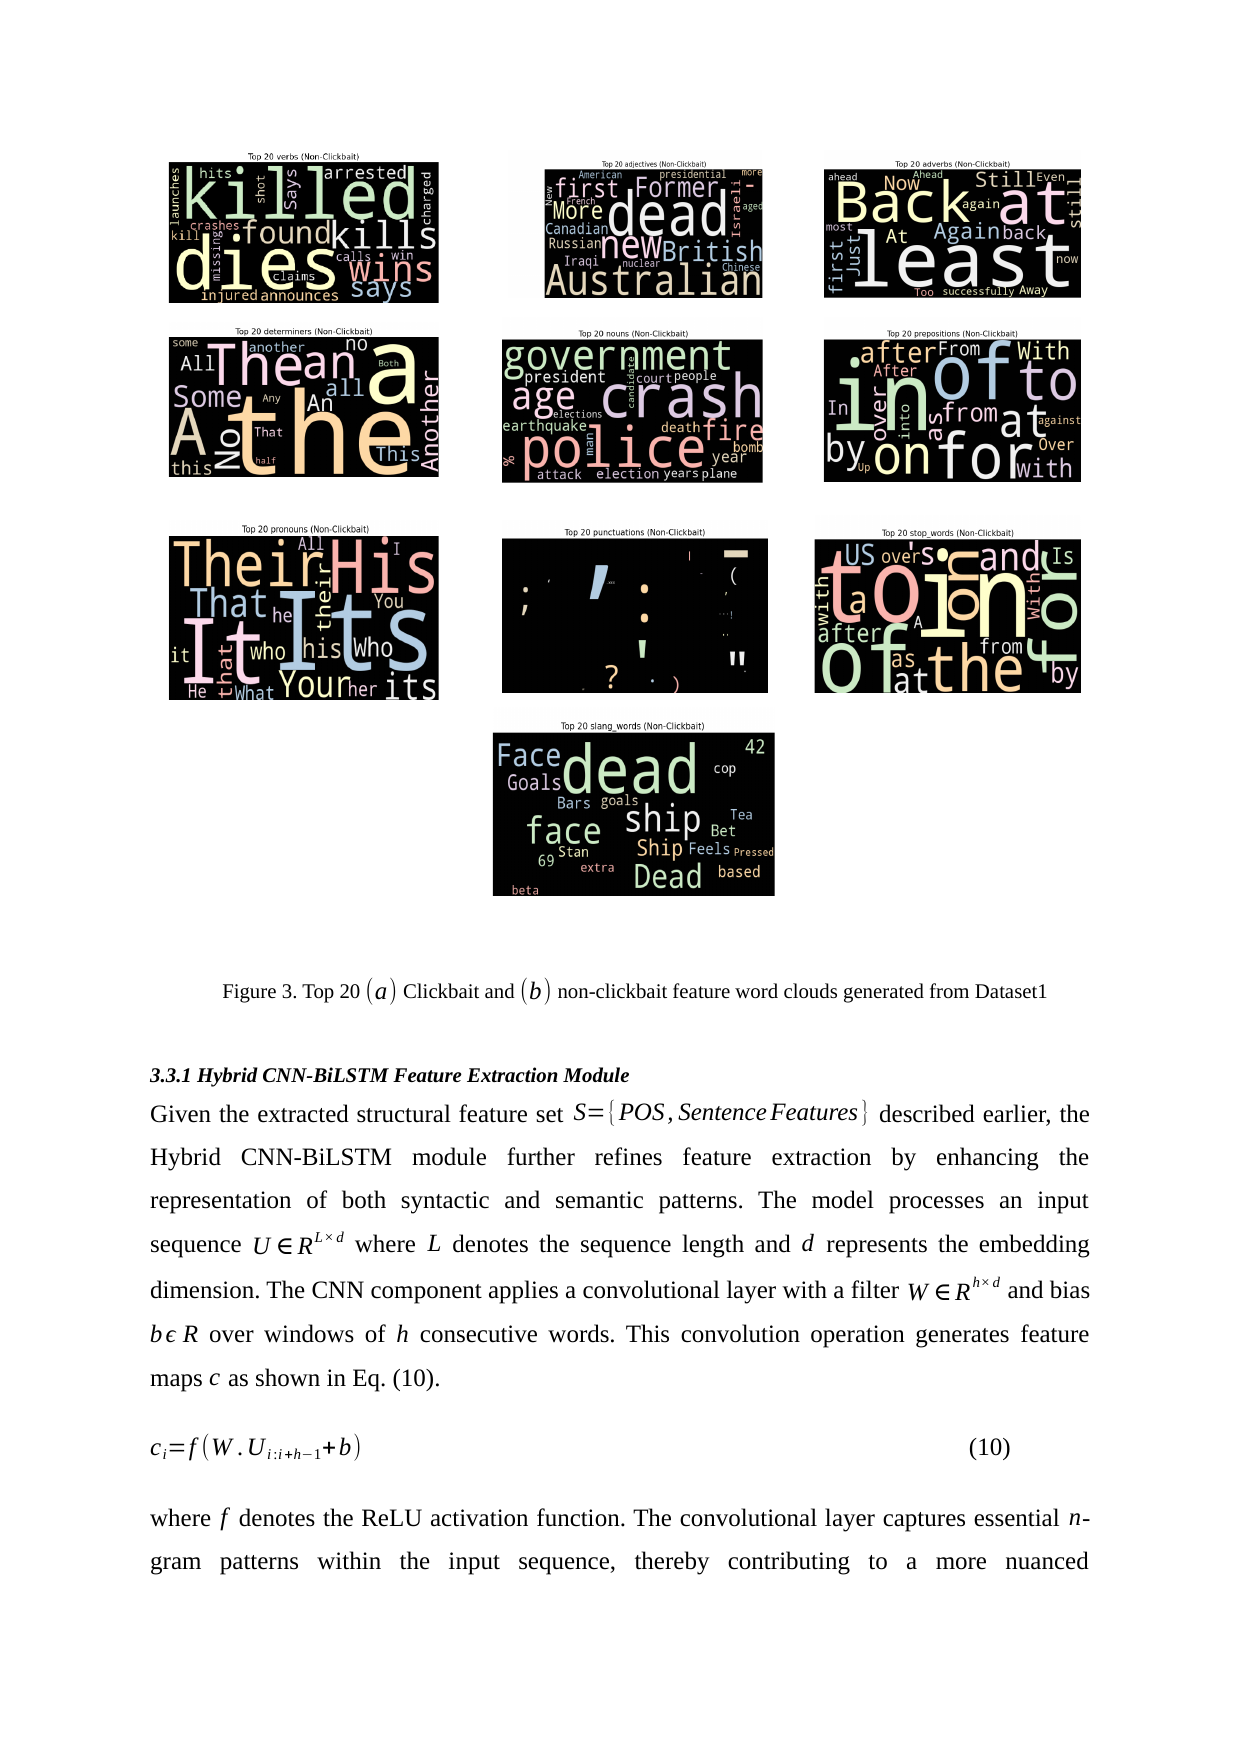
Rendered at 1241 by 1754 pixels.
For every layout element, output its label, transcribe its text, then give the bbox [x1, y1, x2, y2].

picture [502, 520, 768, 693]
picture [168, 150, 439, 303]
picture [168, 322, 439, 477]
picture [508, 150, 763, 298]
picture [814, 515, 1081, 693]
text (10) [150, 1432, 1090, 1463]
picture [492, 707, 776, 897]
picture [823, 150, 1081, 298]
text Given the extracted structural feature set described earlier, the Hybrid CNN-BiLSTM module further refines feature extraction by enhancing the representation of both syntactic and semantic patterns. The model processes an input sequence where denotes the sequence length and represents the embedding dimension. The CNN component applies a convolutional layer with a filter and bias over windows of consecutive words. This convolution operation generates feature maps as shown in Eq. (10). [150, 1099, 1090, 1392]
subtitle 3.3.1 Hybrid CNN-BiLSTM Feature Extraction Module [150, 1063, 1090, 1087]
text Figure 3. Top 20 Clickbait and non-clickbait feature word clouds generated from Dataset1 [179, 976, 1090, 1006]
picture [168, 520, 439, 700]
picture [823, 317, 1081, 482]
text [150, 1503, 1090, 1575]
picture [502, 317, 763, 483]
